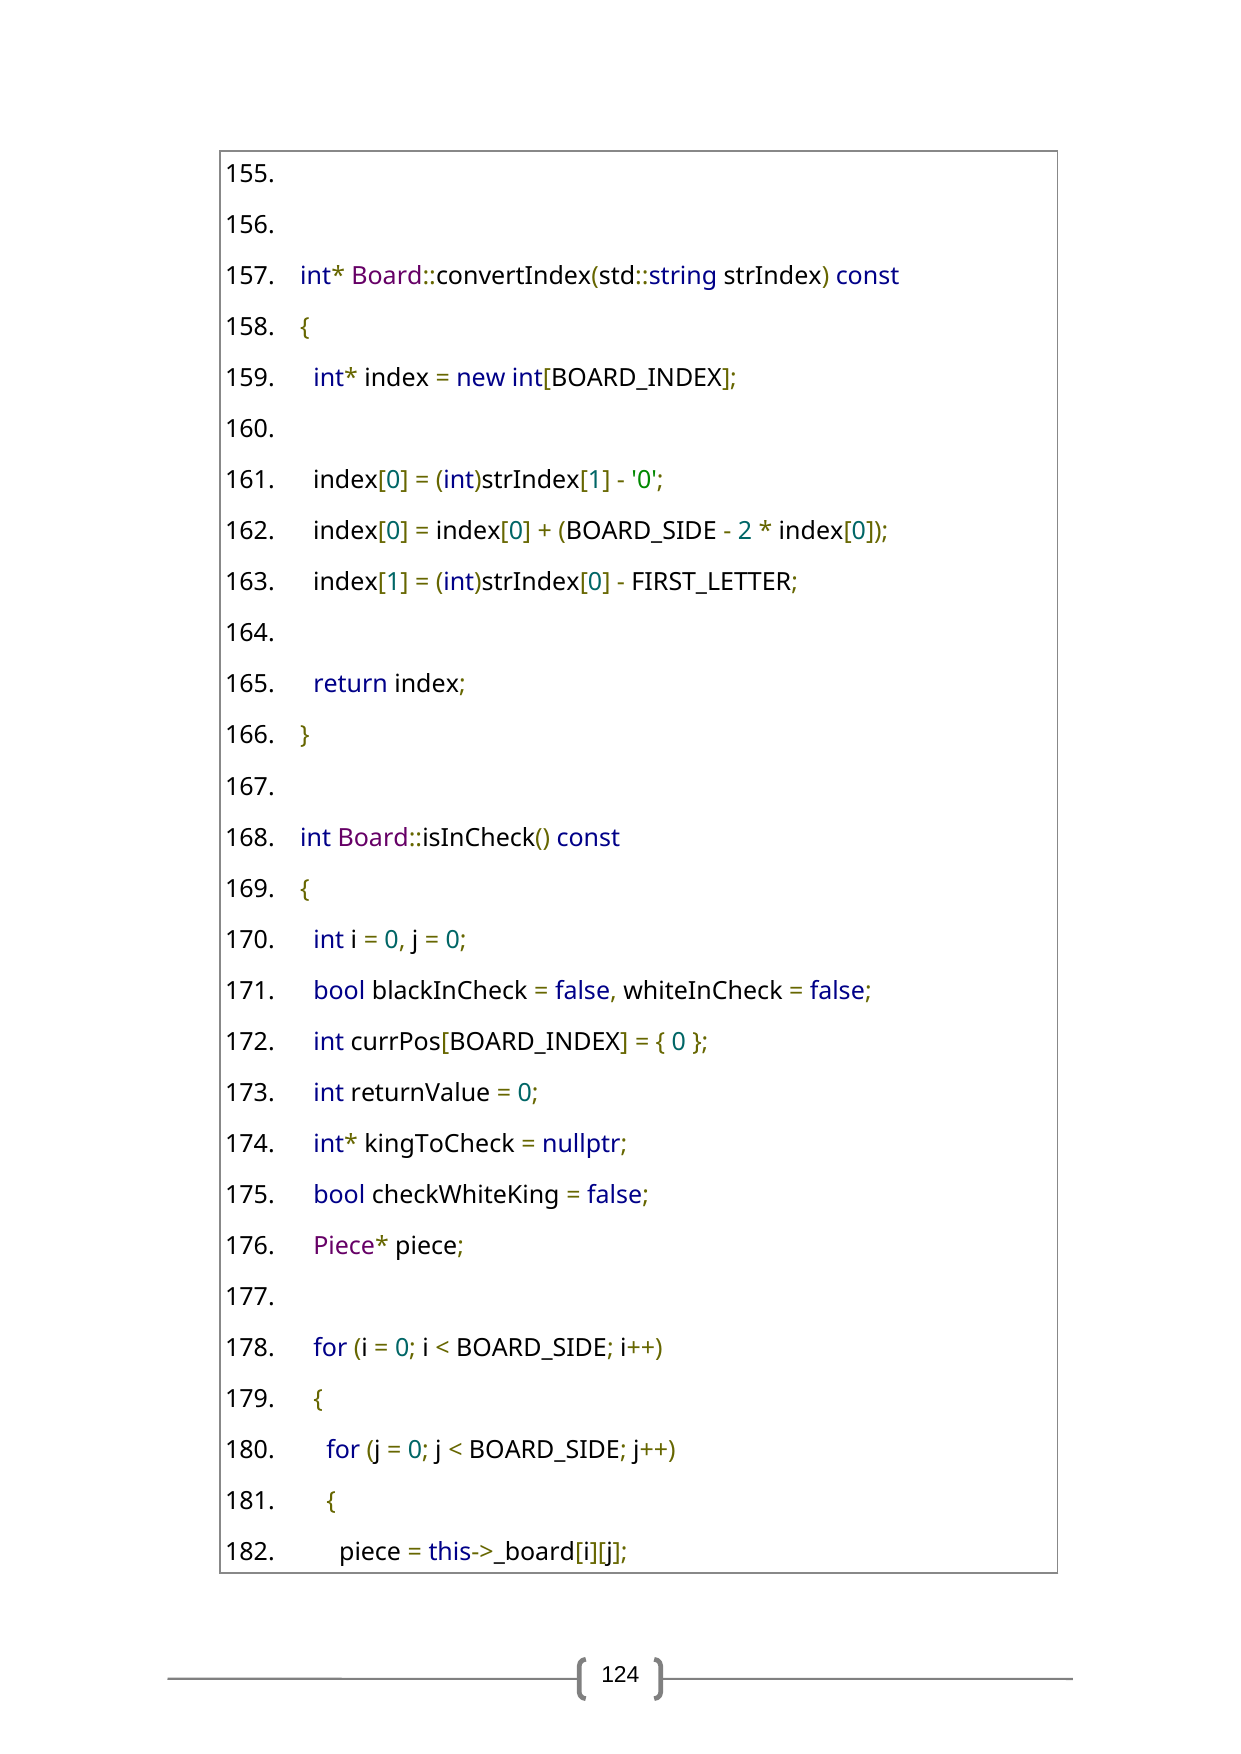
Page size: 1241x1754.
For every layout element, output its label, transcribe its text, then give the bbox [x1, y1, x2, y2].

list piece = this->_board[i][j]; [221, 1528, 1057, 1572]
list int Board::isInCheck() const [221, 813, 1057, 853]
list index[0] = (int)strIndex[1] - '0'; [221, 456, 1057, 496]
list int returnValue = 0; [221, 1069, 1057, 1108]
list bool checkWhiteKing = false; [221, 1171, 1057, 1211]
list int* kingToCheck = nullptr; [221, 1120, 1057, 1159]
list index[0] = index[0] + (BOARD_SIDE - 2 * index[0]); [221, 507, 1057, 547]
list { [221, 303, 1057, 343]
list int* index = new int[BOARD_INDEX]; [221, 354, 1057, 394]
list } [221, 711, 1057, 751]
list Piece* piece; [221, 1222, 1057, 1262]
list { [221, 864, 1057, 904]
list bool blackInCheck = false, whiteInCheck = false; [221, 967, 1057, 1006]
list for (j = 0; j < BOARD_SIDE; j++) [221, 1426, 1057, 1466]
list return index; [221, 660, 1057, 700]
list for (i = 0; i < BOARD_SIDE; i++) [221, 1324, 1057, 1364]
list int i = 0, j = 0; [221, 916, 1057, 955]
list int currPos[BOARD_INDEX] = { 0 }; [221, 1018, 1057, 1057]
list { [221, 1477, 1057, 1517]
list { [221, 1375, 1057, 1415]
list index[1] = (int)strIndex[0] - FIRST_LETTER; [221, 558, 1057, 598]
list int* Board::convertIndex(std::string strIndex) const [221, 252, 1057, 292]
